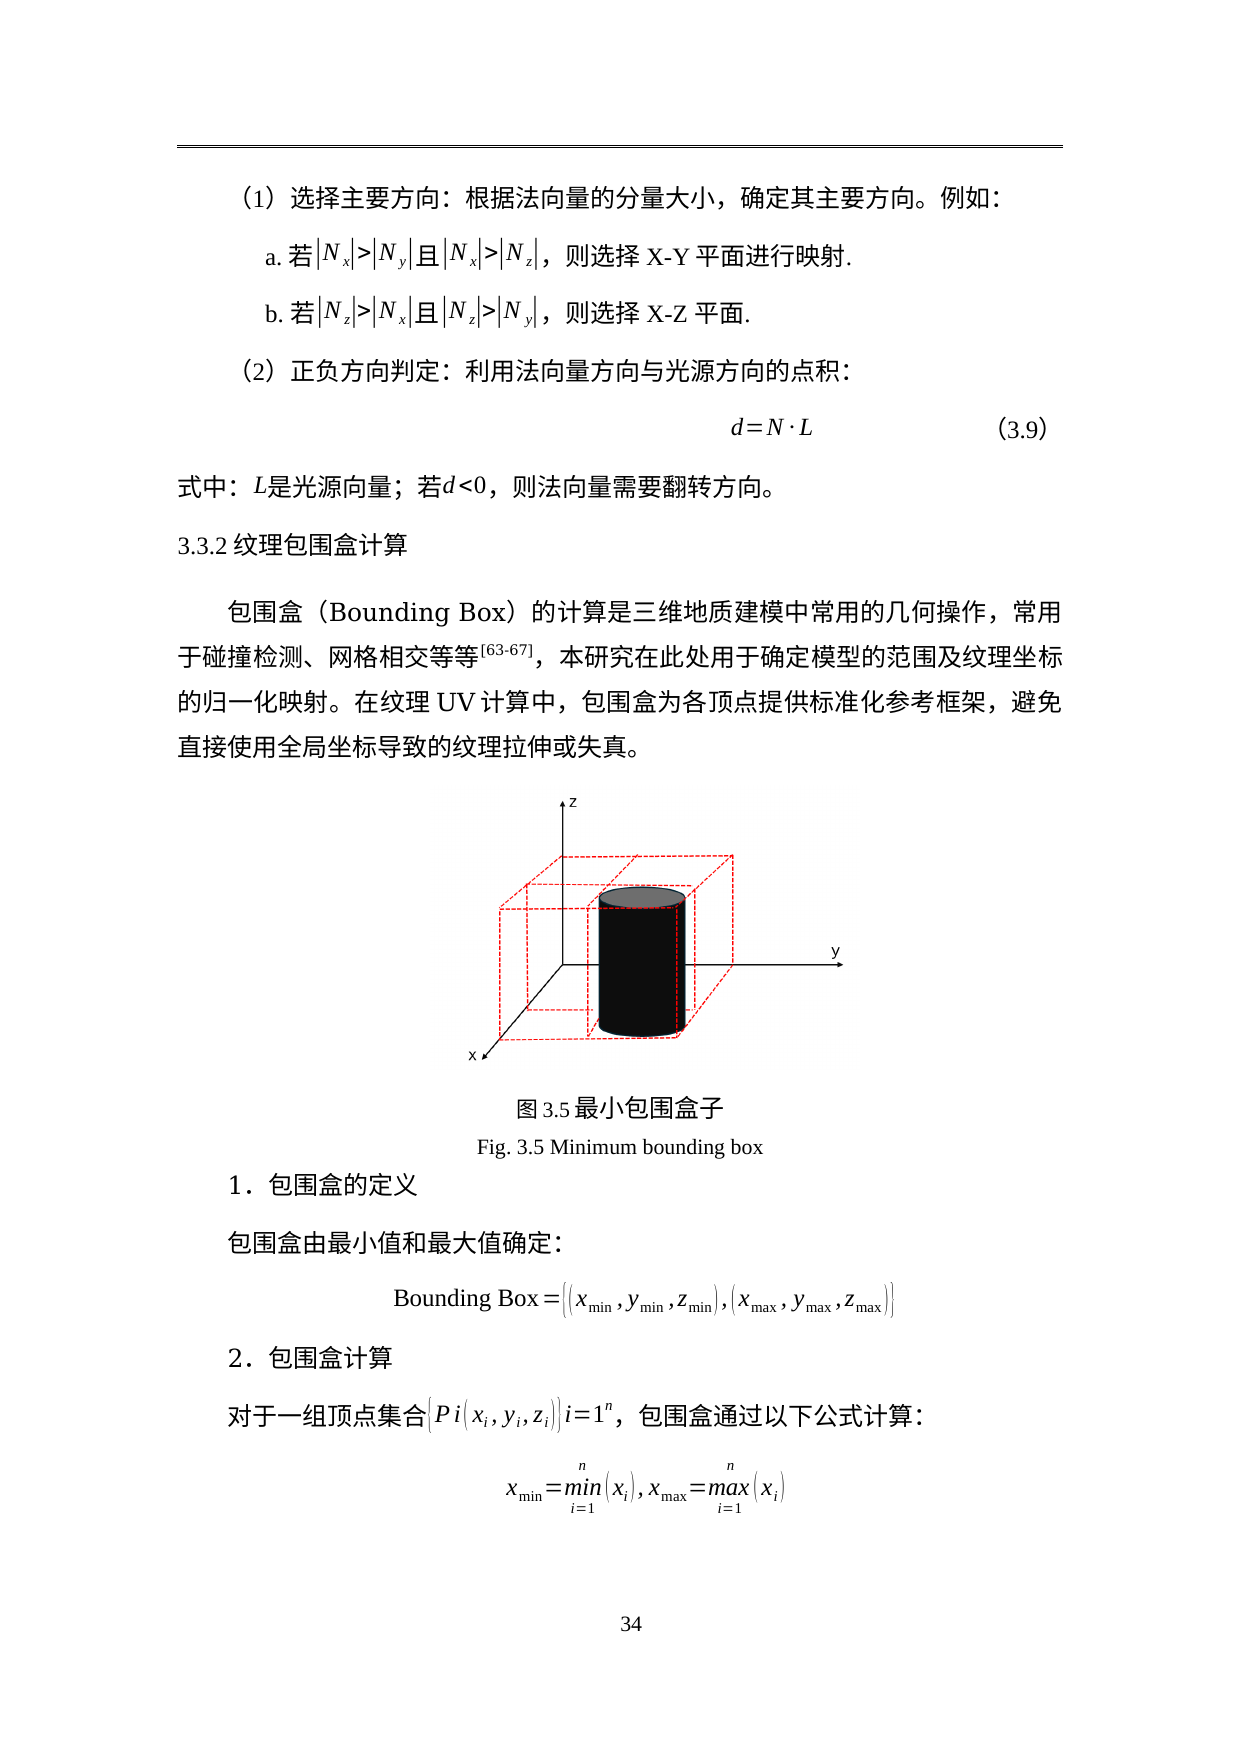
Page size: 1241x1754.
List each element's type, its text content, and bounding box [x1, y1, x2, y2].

text 对于一组顶点集合，包围盒通过以下公式计算： [177, 1396, 1063, 1434]
text b. 若且，则选择 X-Z 平面. [177, 294, 1063, 330]
text a. 若且，则选择 X-Y 平面进行映射. [177, 236, 1063, 272]
text 2．包围盒计算 [177, 1338, 1063, 1374]
picture [430, 785, 861, 1070]
text 1．包围盒的定义 [177, 1165, 1063, 1202]
text （3.9） [177, 409, 1063, 446]
text （1）选择主要方向：根据法向量的分量大小，确定其主要方向。例如： [177, 178, 1063, 214]
text 3.3.2 纹理包围盒计算 [177, 525, 1063, 561]
text 图3.5最小包围盒子 [177, 1088, 1063, 1125]
text 包围盒（Bounding Box）的计算是三维地质建模中常用的几何操作，常用于碰撞检测、网格相交等等[63-67]，本研究在此处用于确定模型的范围及纹理坐标的归一化映射。在纹理UV计算中，包围盒为各顶点提供标准化参考框架，避免直接使用全局坐标导致的纹理拉伸或失真。 [177, 592, 1063, 764]
text 包围盒由最小值和最大值确定： [177, 1223, 1063, 1259]
text 式中：是光源向量；若，则法向量需要翻转方向。 [177, 467, 1063, 503]
text （2）正负方向判定：利用法向量方向与光源方向的点积： [177, 352, 1063, 388]
text Fig. 3.5 Minimum bounding box [177, 1134, 1063, 1159]
